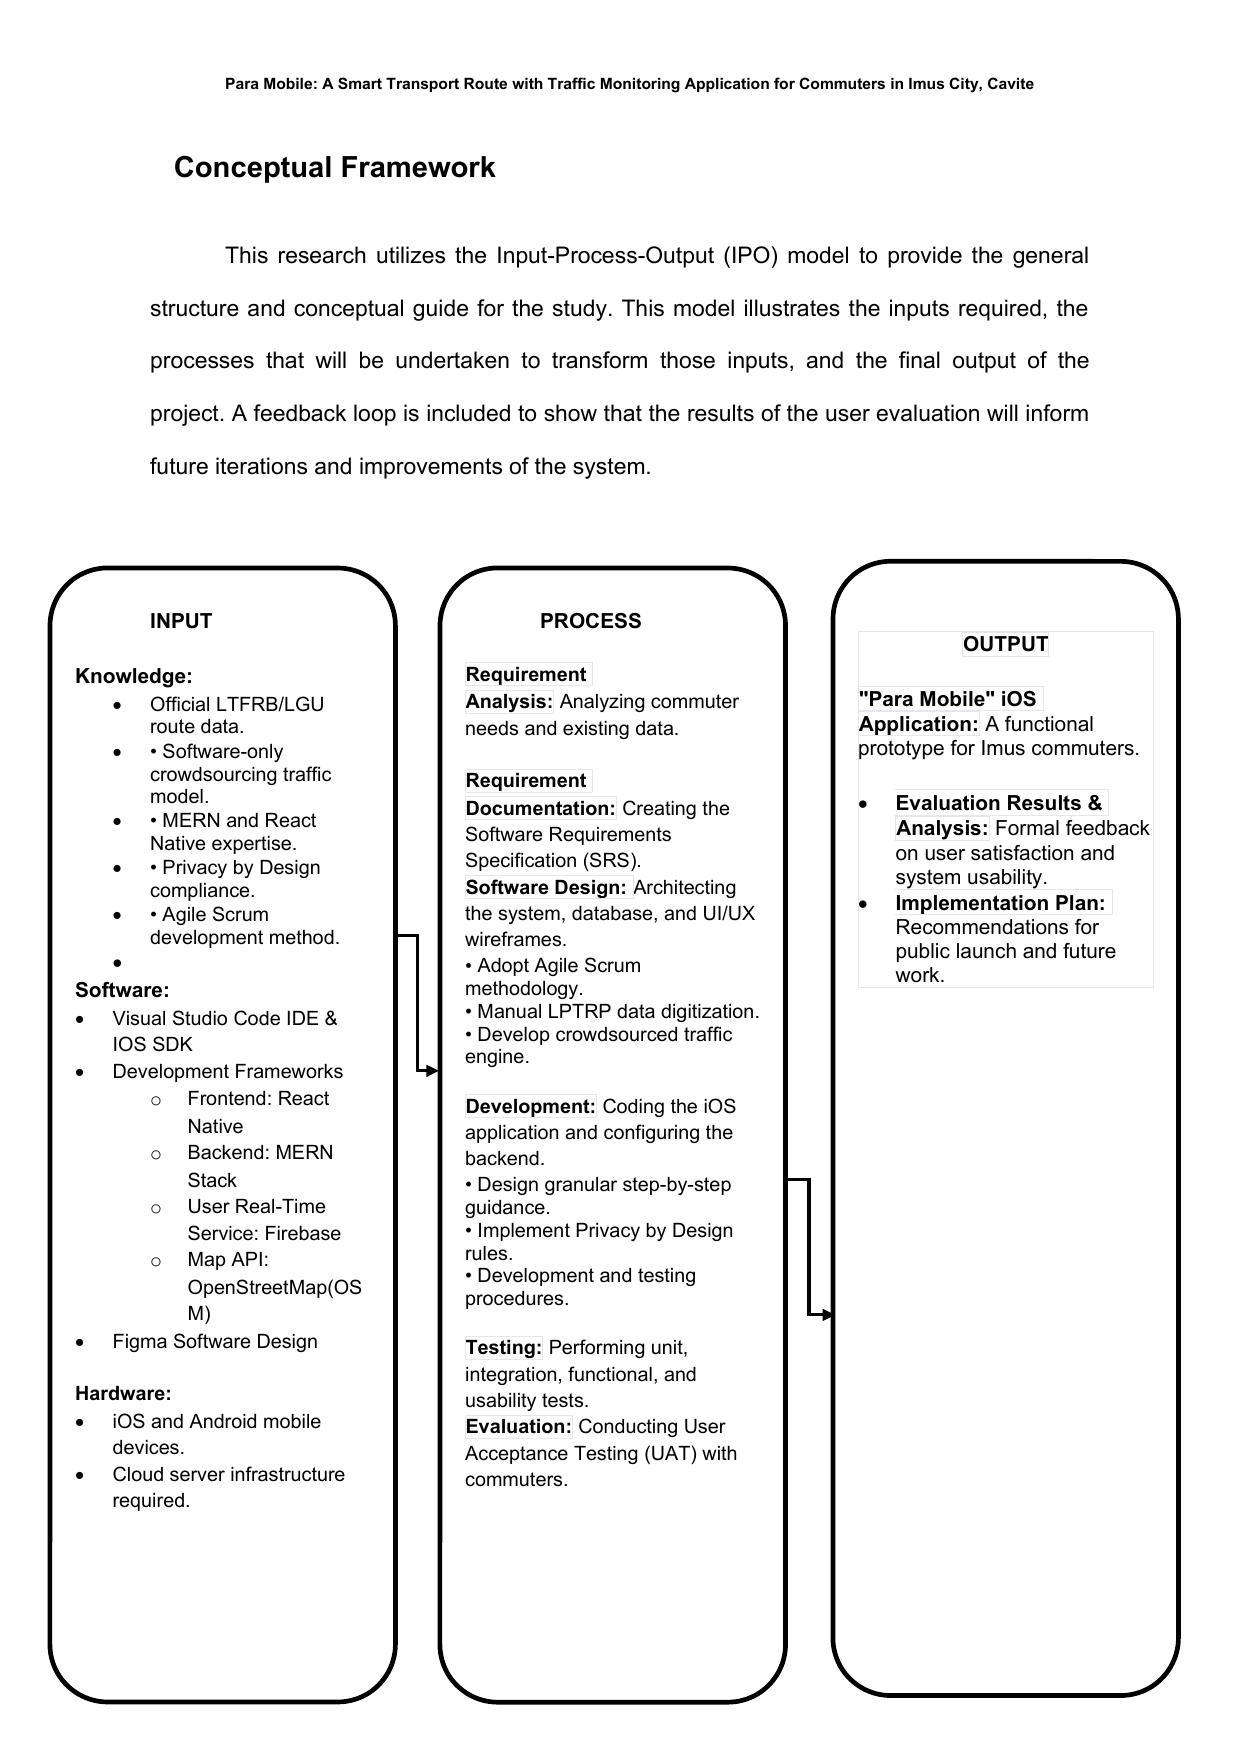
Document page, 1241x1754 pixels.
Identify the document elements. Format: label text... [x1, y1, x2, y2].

subtitle Conceptual Framework [174, 150, 1090, 183]
text This research utilizes the Input-Process-Output (IPO) model to provide the general structure and conceptual guide for the study. This model illustrates the inputs required, the processes that will be undertaken to transform those inputs, and the final output of the project. A feedback loop is included to show that the results of the user evaluation will inform future iterations and improvements of the system. [150, 242, 1090, 479]
